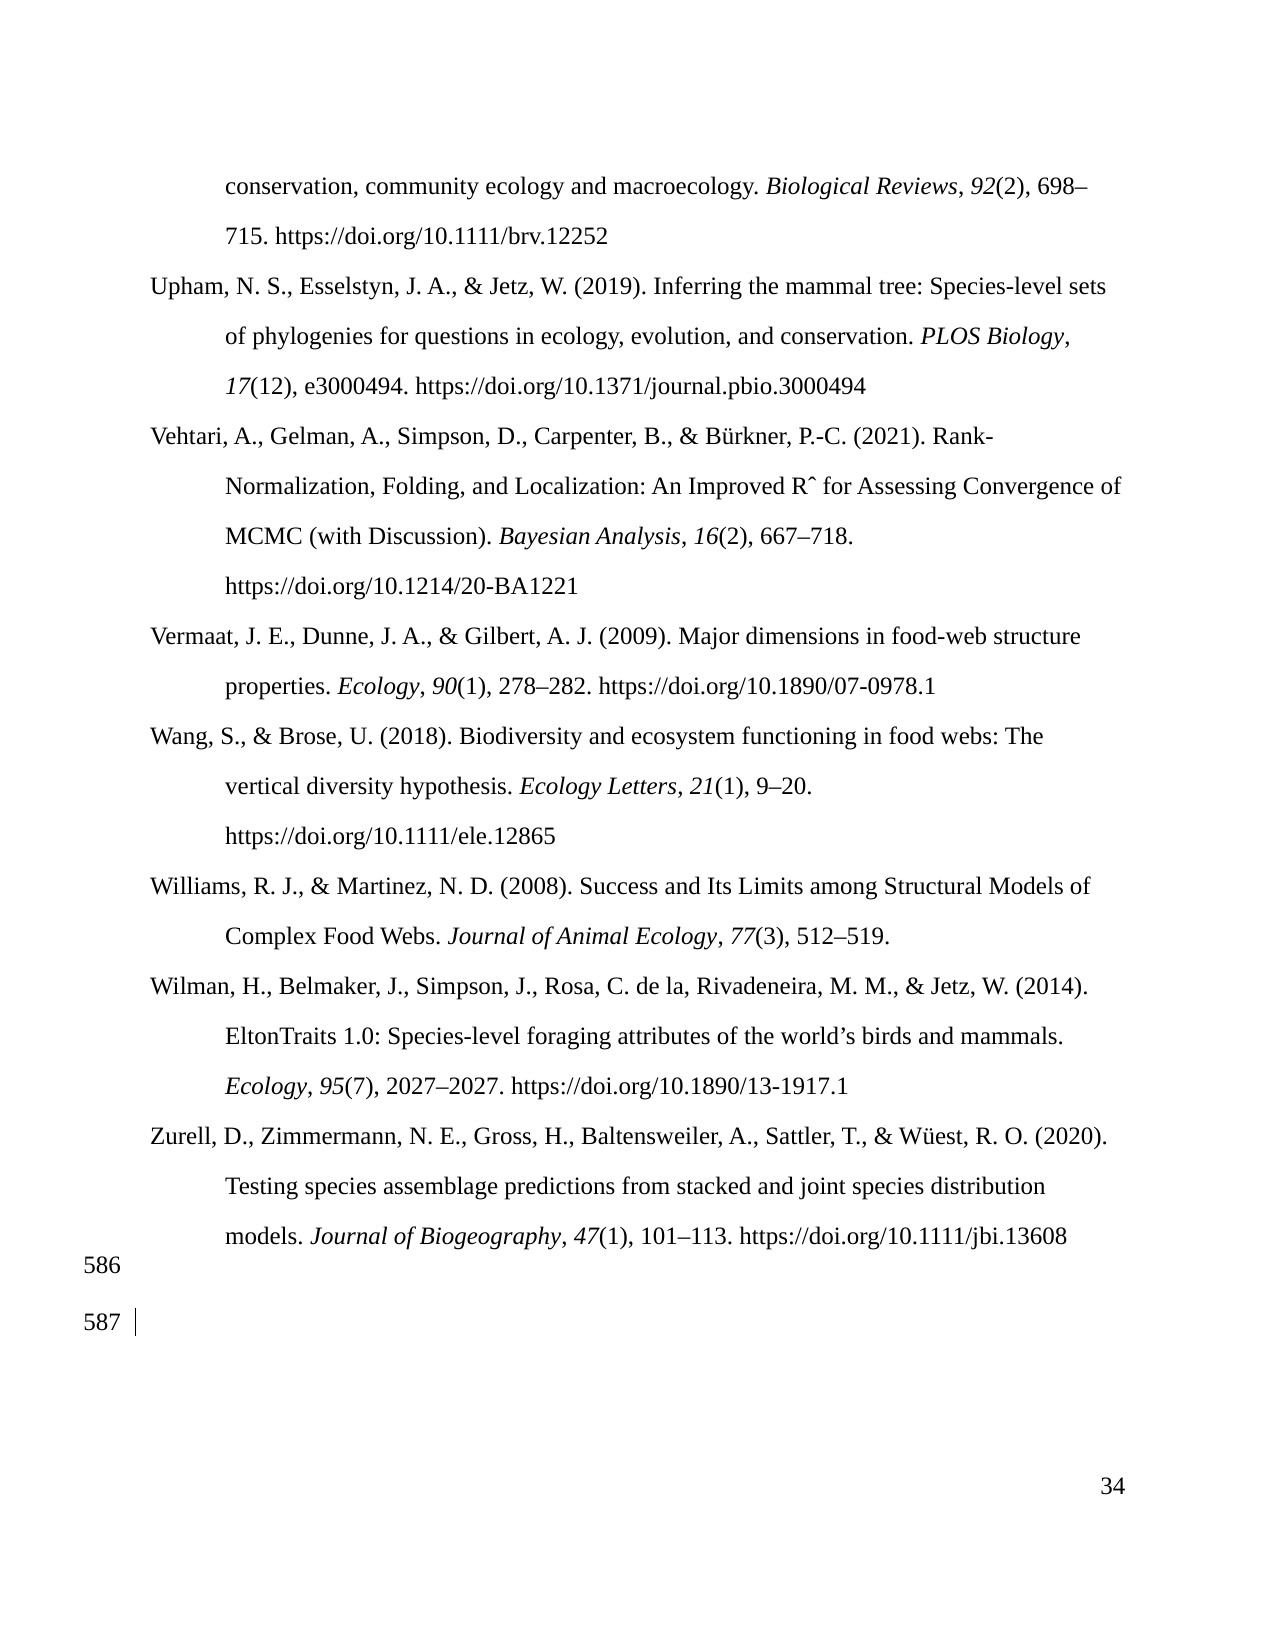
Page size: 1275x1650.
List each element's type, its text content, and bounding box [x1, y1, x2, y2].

text Upham, N. S., Esselstyn, J. A., & Jetz, W. (2019). Inferring the mammal tree: Species-level sets of phylogenies for questions in ecology, evolution, and conservation. PLOS Biology, 17(12), e3000494. https://doi.org/10.1371/journal.pbio.3000494 [150, 250, 1125, 400]
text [150, 150, 1125, 250]
text Wilman, H., Belmaker, J., Simpson, J., Rosa, C. de la, Rivadeneira, M. M., & Jetz, W. (2014). EltonTraits 1.0: Species-level foraging attributes of the world’s birds and mammals. Ecology, 95(7), 2027–2027. https://doi.org/10.1890/13-1917.1 [150, 950, 1125, 1100]
text Wang, S., & Brose, U. (2018). Biodiversity and ecosystem functioning in food webs: The vertical diversity hypothesis. Ecology Letters, 21(1), 9–20. https://doi.org/10.1111/ele.12865 [150, 700, 1125, 850]
text Zurell, D., Zimmermann, N. E., Gross, H., Baltensweiler, A., Sattler, T., & Wüest, R. O. (2020). Testing species assemblage predictions from stacked and joint species distribution models. Journal of Biogeography, 47(1), 101–113. https://doi.org/10.1111/jbi.13608 [150, 1100, 1125, 1250]
text Williams, R. J., & Martinez, N. D. (2008). Success and Its Limits among Structural Models of Complex Food Webs. Journal of Animal Ecology, 77(3), 512–519. [150, 850, 1125, 950]
text Vermaat, J. E., Dunne, J. A., & Gilbert, A. J. (2009). Major dimensions in food-web structure properties. Ecology, 90(1), 278–282. https://doi.org/10.1890/07-0978.1 [150, 600, 1125, 700]
text Vehtari, A., Gelman, A., Simpson, D., Carpenter, B., & Bürkner, P.-C. (2021). Rank-Normalization, Folding, and Localization: An Improved Rˆ for Assessing Convergence of MCMC (with Discussion). Bayesian Analysis, 16(2), 667–718. https://doi.org/10.1214/20-BA1221 [150, 400, 1125, 600]
